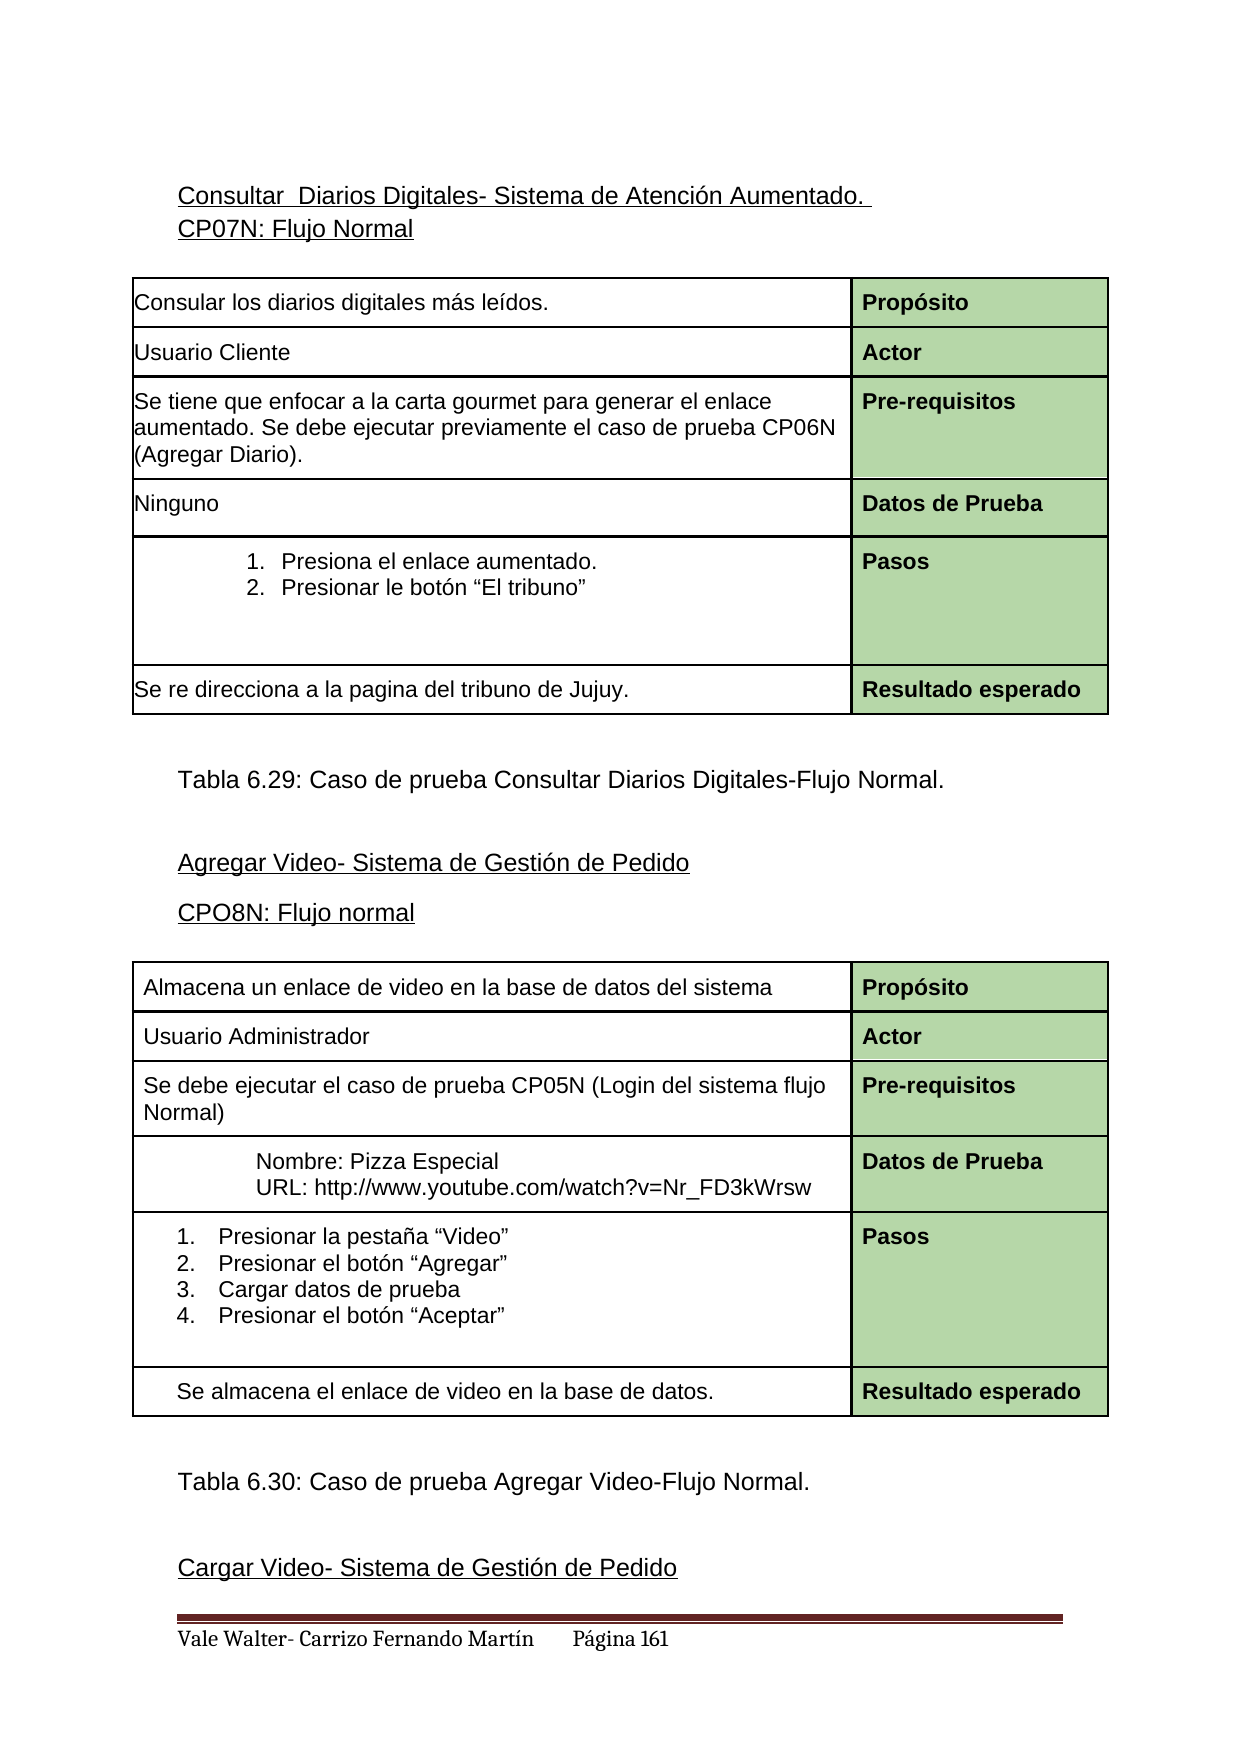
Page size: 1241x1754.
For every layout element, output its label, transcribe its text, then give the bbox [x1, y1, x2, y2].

text Agregar Video- Sistema de Gestión de Pedido [177, 848, 1063, 877]
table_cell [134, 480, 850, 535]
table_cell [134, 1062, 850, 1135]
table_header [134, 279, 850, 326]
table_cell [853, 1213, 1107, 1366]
text Consultar Diarios Digitales- Sistema de Atención Aumentado. [177, 181, 1063, 209]
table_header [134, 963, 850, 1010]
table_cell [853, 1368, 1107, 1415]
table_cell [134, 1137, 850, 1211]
text CP07N: Flujo Normal [177, 214, 1063, 242]
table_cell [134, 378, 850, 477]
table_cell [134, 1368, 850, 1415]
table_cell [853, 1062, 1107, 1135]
text CPO8N: Flujo normal [177, 898, 1063, 927]
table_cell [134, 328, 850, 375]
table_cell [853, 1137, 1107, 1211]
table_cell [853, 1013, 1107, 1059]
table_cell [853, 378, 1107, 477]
text Tabla 6.30: Caso de prueba Agregar Video-Flujo Normal. [177, 1467, 1063, 1496]
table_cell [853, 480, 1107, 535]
text Tabla 6.29: Caso de prueba Consultar Diarios Digitales-Flujo Normal. [177, 765, 1063, 794]
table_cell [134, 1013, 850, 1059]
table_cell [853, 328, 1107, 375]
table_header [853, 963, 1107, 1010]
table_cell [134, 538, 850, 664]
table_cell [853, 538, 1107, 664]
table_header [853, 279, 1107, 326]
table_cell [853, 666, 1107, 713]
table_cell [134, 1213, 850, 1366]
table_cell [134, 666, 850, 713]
text Cargar Video- Sistema de Gestión de Pedido [177, 1553, 1063, 1582]
